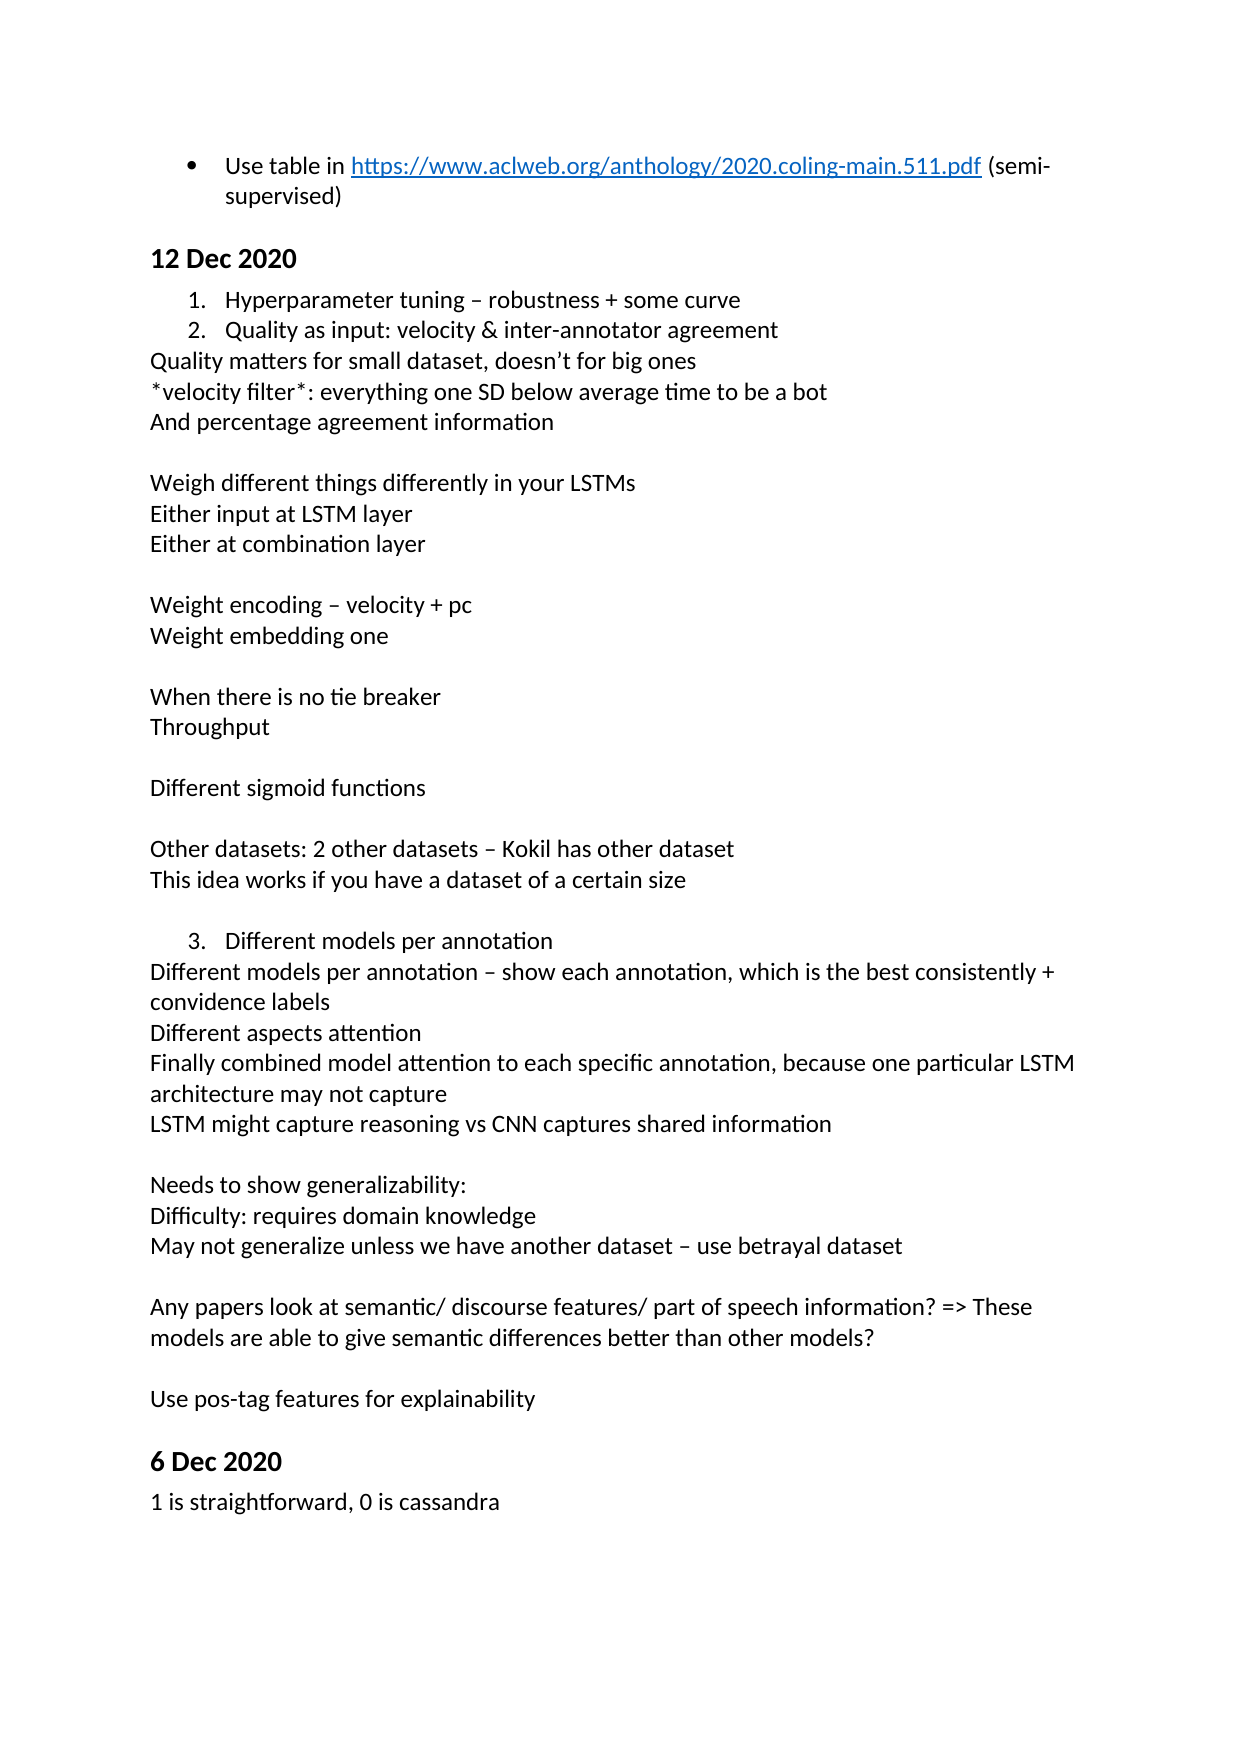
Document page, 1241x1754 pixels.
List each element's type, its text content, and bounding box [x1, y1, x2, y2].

text This idea works if you have a dataset of a certain size [150, 864, 1090, 894]
text *velocity filter*: everything one SD below average time to be a bot [150, 376, 1090, 406]
text Quality matters for small dataset, doesn’t for big ones [150, 345, 1090, 376]
list Hyperparameter tuning – robustness + some curve [187, 284, 1090, 315]
text Weigh different things differently in your LSTMs [150, 467, 1090, 498]
text Weight encoding – velocity + pc [150, 589, 1090, 620]
text Any papers look at semantic/ discourse features/ part of speech information? => These models are able to give semantic differences better than other models? [150, 1291, 1090, 1352]
text When there is no tie breaker [150, 681, 1090, 711]
text Finally combined model attention to each specific annotation, because one particular LSTM architecture may not capture [150, 1047, 1090, 1108]
text May not generalize unless we have another dataset – use betrayal dataset [150, 1230, 1090, 1261]
text Throughput [150, 711, 1090, 742]
text LSTM might capture reasoning vs CNN captures shared information [150, 1108, 1090, 1139]
text Either at combination layer [150, 528, 1090, 559]
subtitle 6 Dec 2020 [150, 1443, 1090, 1478]
text Use pos-tag features for explainability [150, 1383, 1090, 1413]
text Either input at LSTM layer [150, 498, 1090, 528]
text 1 is straightforward, 0 is cassandra [150, 1487, 1090, 1517]
text Needs to show generalizability: [150, 1169, 1090, 1200]
subtitle 12 Dec 2020 [150, 240, 1090, 276]
text And percentage agreement information [150, 406, 1090, 437]
text Different models per annotation – show each annotation, which is the best consistently + convidence labels [150, 956, 1090, 1017]
text Different sigmoid functions [150, 772, 1090, 803]
text Other datasets: 2 other datasets – Kokil has other dataset [150, 833, 1090, 864]
text Weight embedding one [150, 620, 1090, 650]
list Quality as input: velocity & inter-annotator agreement [187, 315, 1090, 345]
text Difficulty: requires domain knowledge [150, 1200, 1090, 1230]
list Use table in https://www.aclweb.org/anthology/2020.coling-main.511.pdf (semi-supervised) [187, 150, 1090, 211]
list Different models per annotation [187, 925, 1090, 956]
text Different aspects attention [150, 1017, 1090, 1047]
